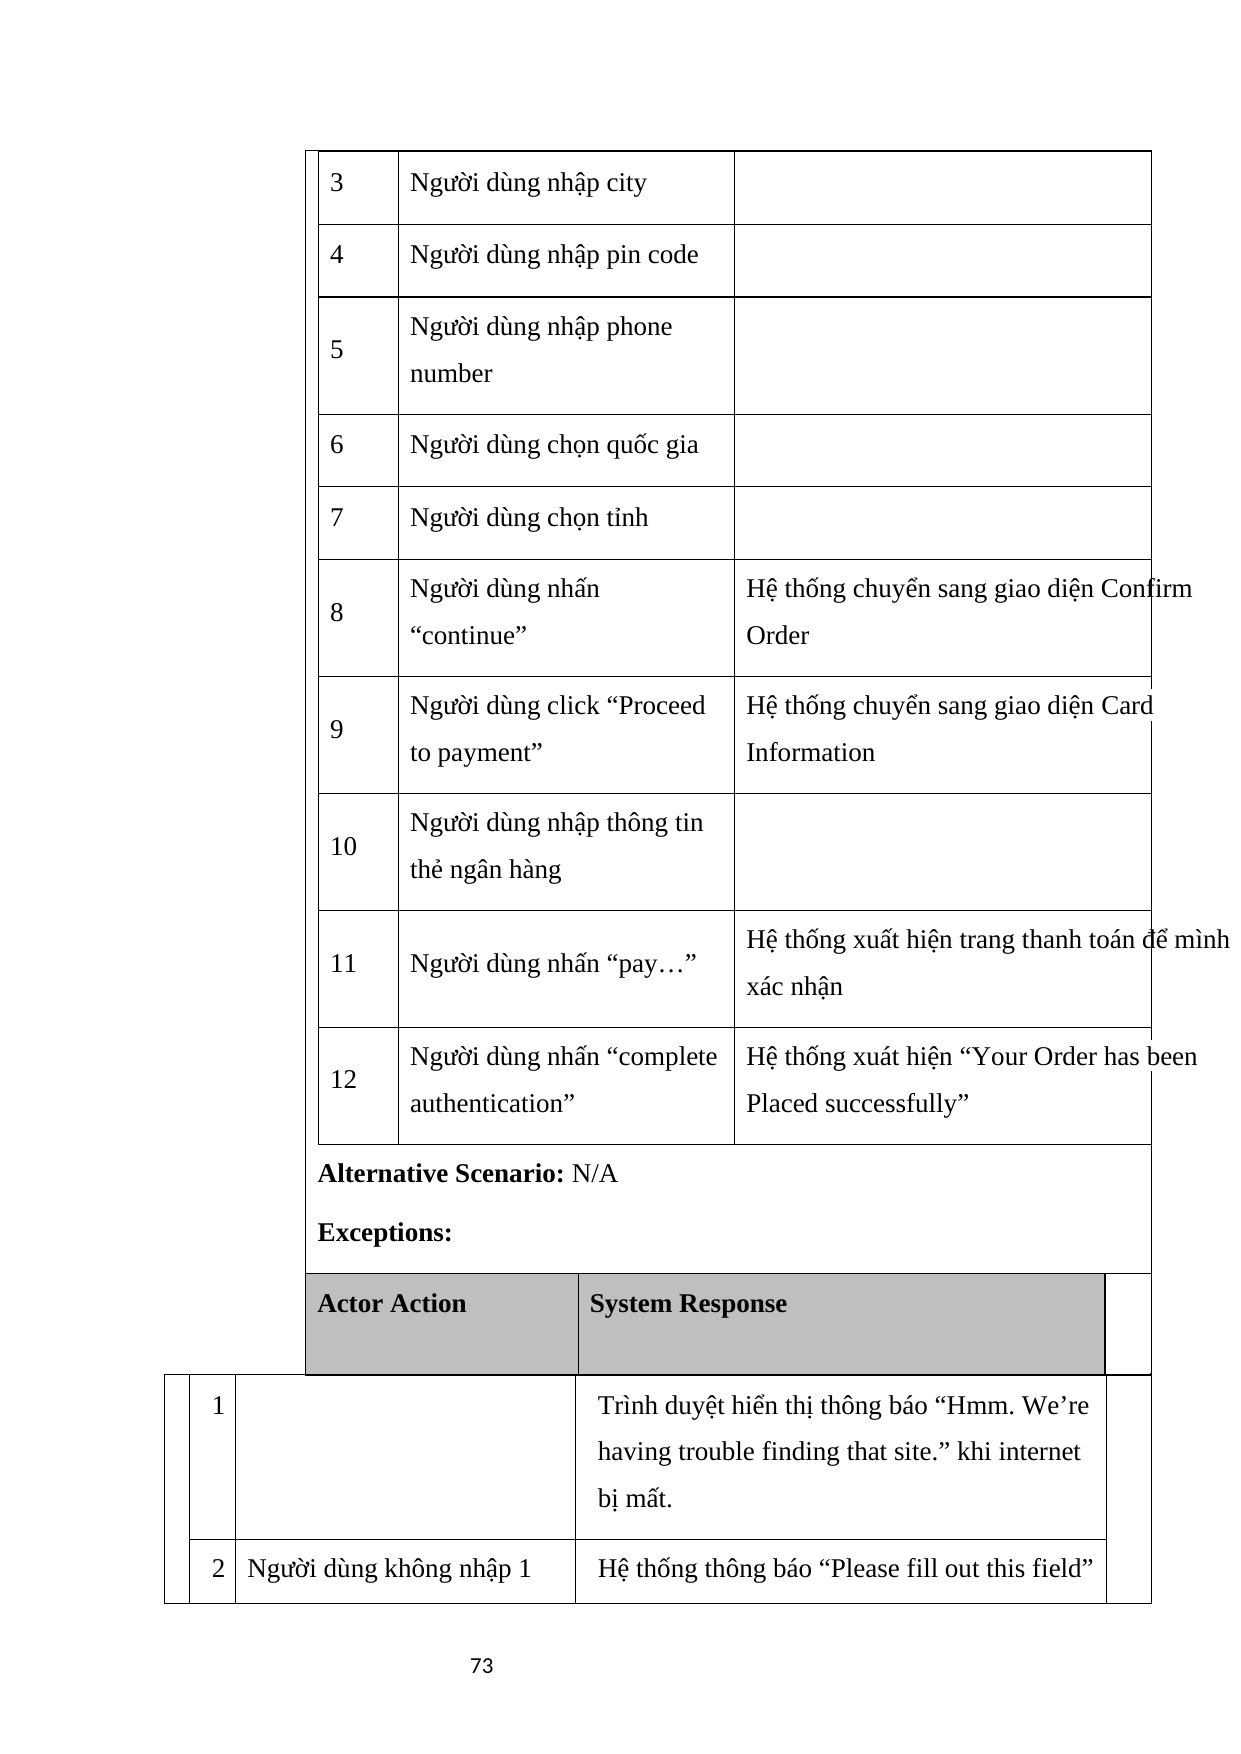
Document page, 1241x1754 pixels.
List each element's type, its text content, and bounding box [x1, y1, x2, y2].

table_cell 2 [190, 1540, 235, 1603]
table_cell [1107, 1376, 1151, 1603]
table_cell Trình duyệt hiển thị thông báo “Hmm. We’re having trouble finding that site.” khi internet bị mất. [576, 1376, 1106, 1539]
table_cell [236, 1540, 575, 1603]
table_cell Actor Action [306, 1274, 578, 1374]
table_cell System Response [579, 1274, 1104, 1374]
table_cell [306, 151, 1151, 1273]
table_cell 1 [190, 1375, 235, 1539]
table_cell [236, 1375, 575, 1539]
table_cell [165, 1375, 189, 1603]
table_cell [576, 1540, 1106, 1603]
table_cell [1106, 1274, 1151, 1374]
